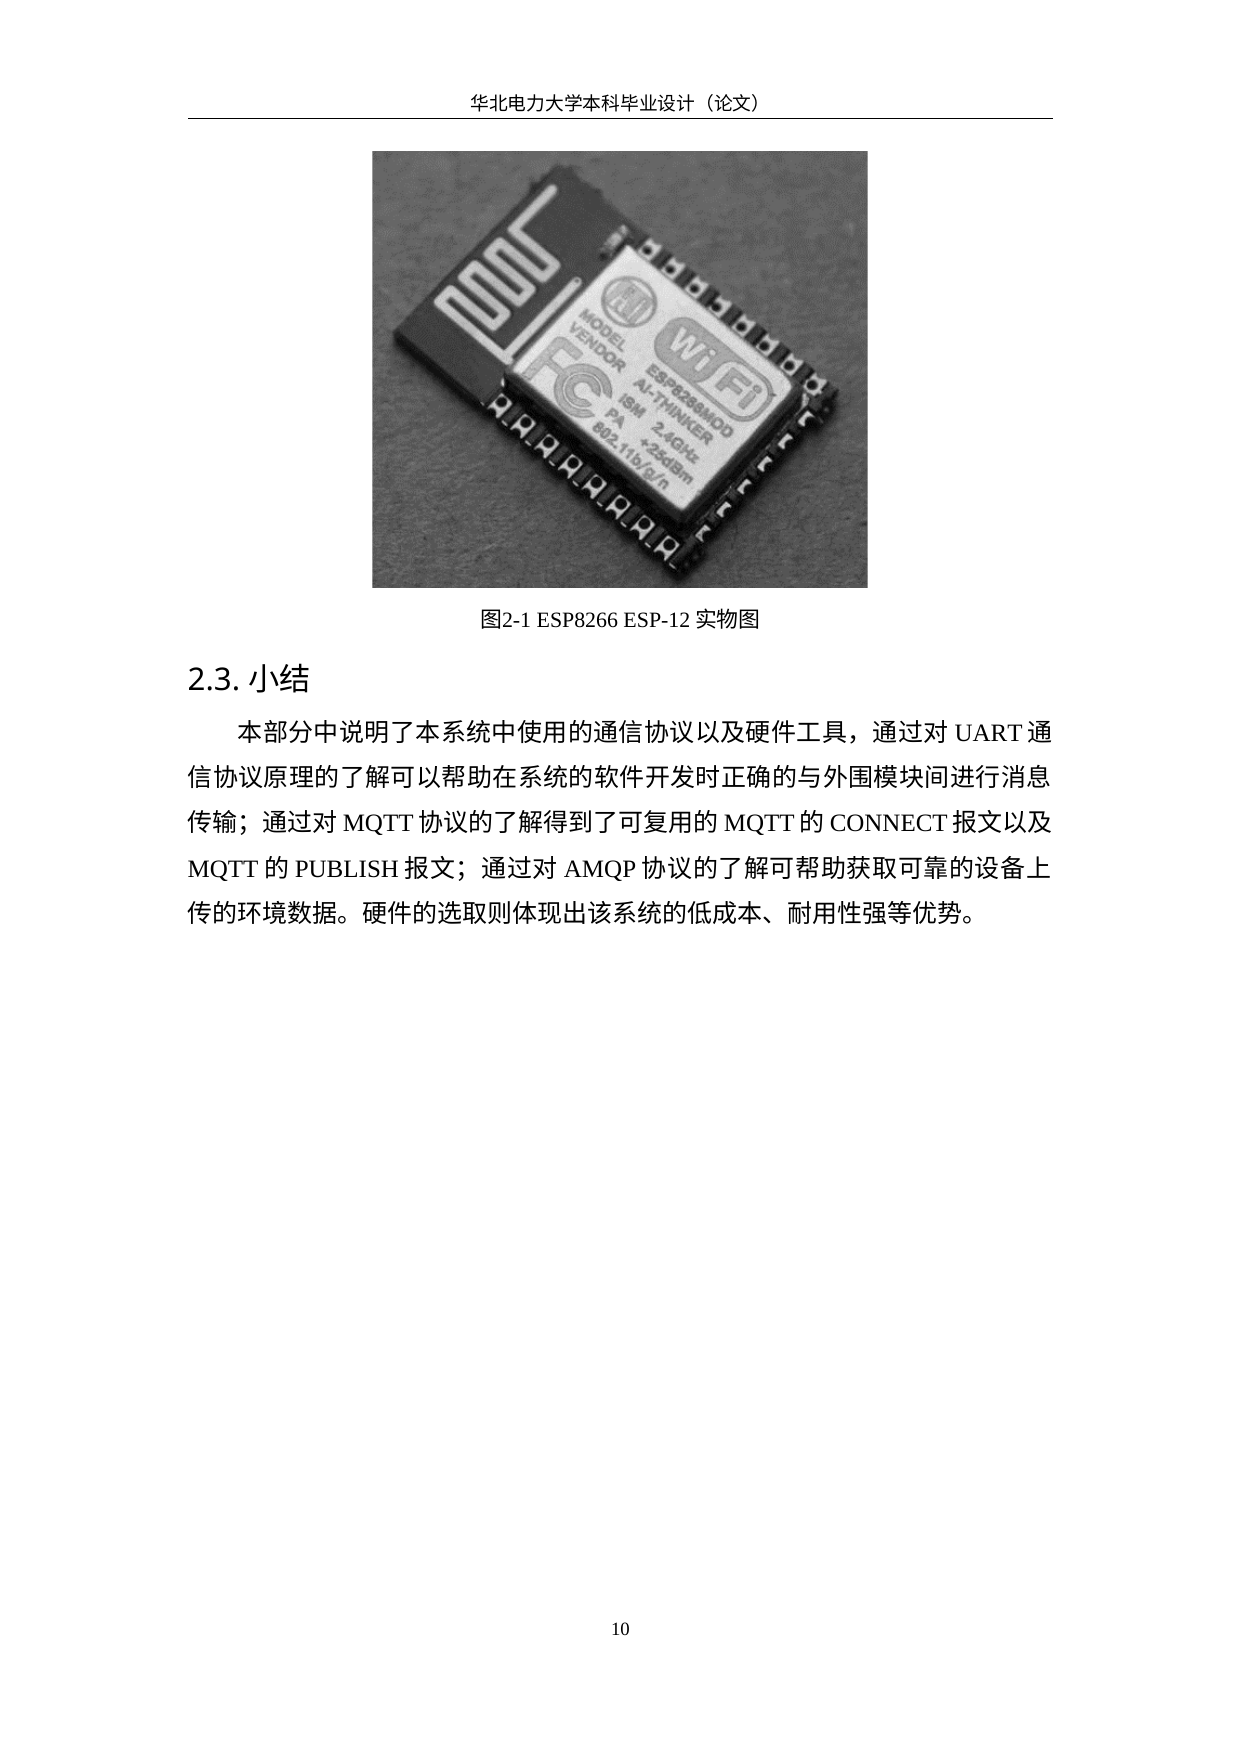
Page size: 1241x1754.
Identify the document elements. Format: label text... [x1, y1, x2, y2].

text ESP8266 ESP-12实物图 [187, 602, 1053, 634]
text 本部分中说明了本系统中使用的通信协议以及硬件工具，通过对UART通信协议原理的了解可以帮助在系统的软件开发时正确的与外围模块间进行消息传输；通过对MQTT协议的了解得到了可复用的MQTT的CONNECT报文以及MQTT的PUBLISH报文；通过对AMQP协议的了解可帮助获取可靠的设备上传的环境数据。硬件的选取则体现出该系统的低成本、耐用性强等优势。 [187, 712, 1053, 929]
subtitle 小结 [187, 654, 1053, 699]
